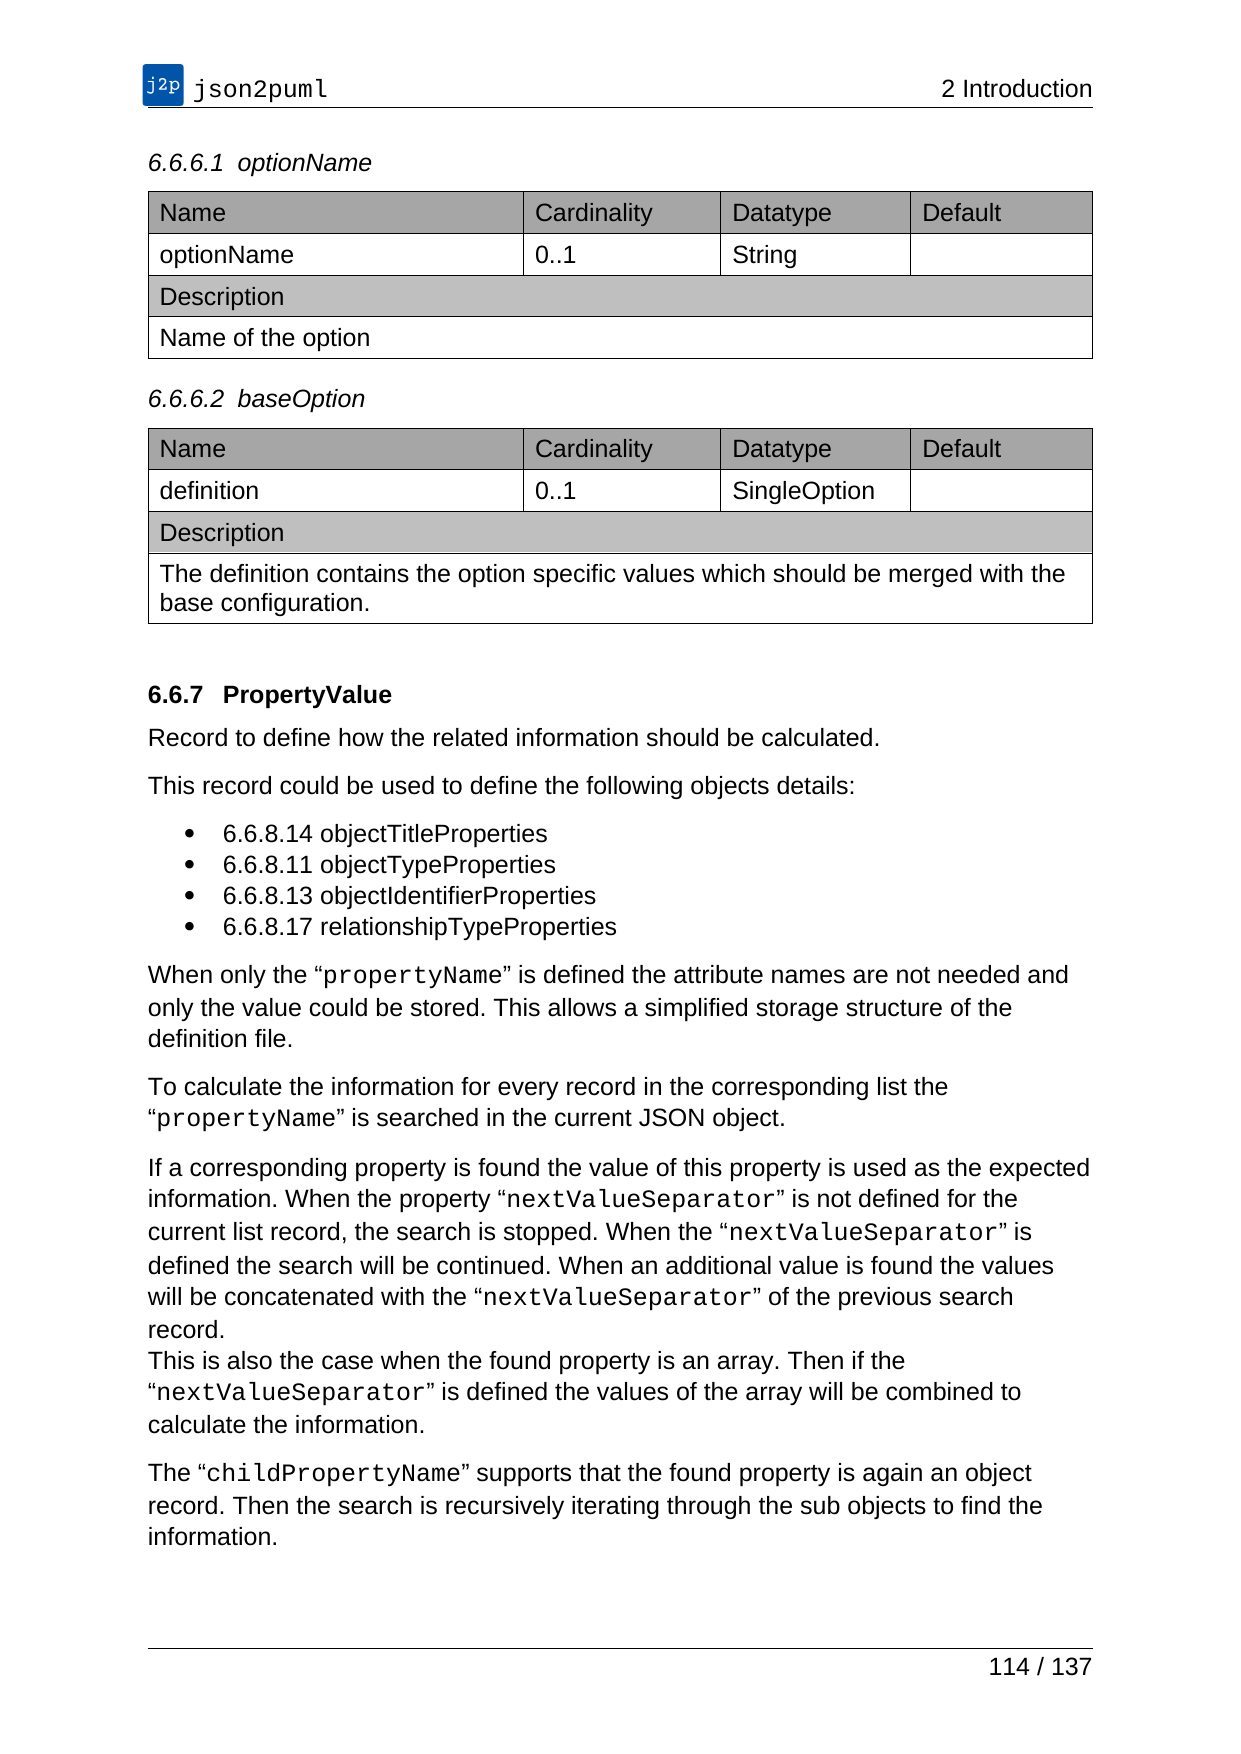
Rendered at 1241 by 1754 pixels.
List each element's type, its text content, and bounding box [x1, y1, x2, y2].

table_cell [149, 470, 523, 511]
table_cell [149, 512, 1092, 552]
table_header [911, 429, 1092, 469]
text If a corresponding property is found the value of this property is used as the expected information. When the property “nextValueSeparator” is not defined for the current list record, the search is stopped. When the “nextValueSeparator” is defined the search will be continued. When an additional value is found the values will be concatenated with the “nextValueSeparator” of the previous search record. This is also the case when the found property is an array. Then if the “nextValueSeparator” is defined the values of the array will be combined to calculate the information. [148, 1153, 1093, 1439]
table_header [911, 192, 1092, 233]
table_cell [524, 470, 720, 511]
list 6.6.8.14 objectTitleProperties [185, 819, 1093, 848]
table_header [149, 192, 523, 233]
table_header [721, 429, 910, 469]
text To calculate the information for every record in the corresponding list the “propertyName” is searched in the current JSON object. [148, 1072, 1093, 1134]
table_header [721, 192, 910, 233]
picture [142, 64, 184, 106]
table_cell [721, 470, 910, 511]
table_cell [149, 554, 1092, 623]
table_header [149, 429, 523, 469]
list 6.6.8.17 relationshipTypeProperties [185, 912, 1093, 941]
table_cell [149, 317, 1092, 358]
list 6.6.8.11 objectTypeProperties [185, 850, 1093, 879]
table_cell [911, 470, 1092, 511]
text When only the “propertyName” is defined the attribute names are not needed and only the value could be stored. This allows a simplified storage structure of the definition file. [148, 960, 1093, 1053]
text This record could be used to define the following objects details: [148, 771, 1093, 800]
text Record to define how the related information should be calculated. [148, 723, 1093, 752]
subtitle optionName [148, 148, 1093, 176]
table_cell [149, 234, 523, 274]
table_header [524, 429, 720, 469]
text The “childPropertyName” supports that the found property is again an object record. Then the search is recursively iterating through the sub objects to find the information. [148, 1458, 1093, 1551]
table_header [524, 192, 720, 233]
list 6.6.8.13 objectIdentifierProperties [185, 881, 1093, 910]
subtitle baseOption [148, 384, 1093, 413]
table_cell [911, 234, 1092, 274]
subtitle PropertyValue [148, 680, 1093, 709]
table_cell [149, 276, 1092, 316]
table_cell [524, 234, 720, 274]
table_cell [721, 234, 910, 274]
